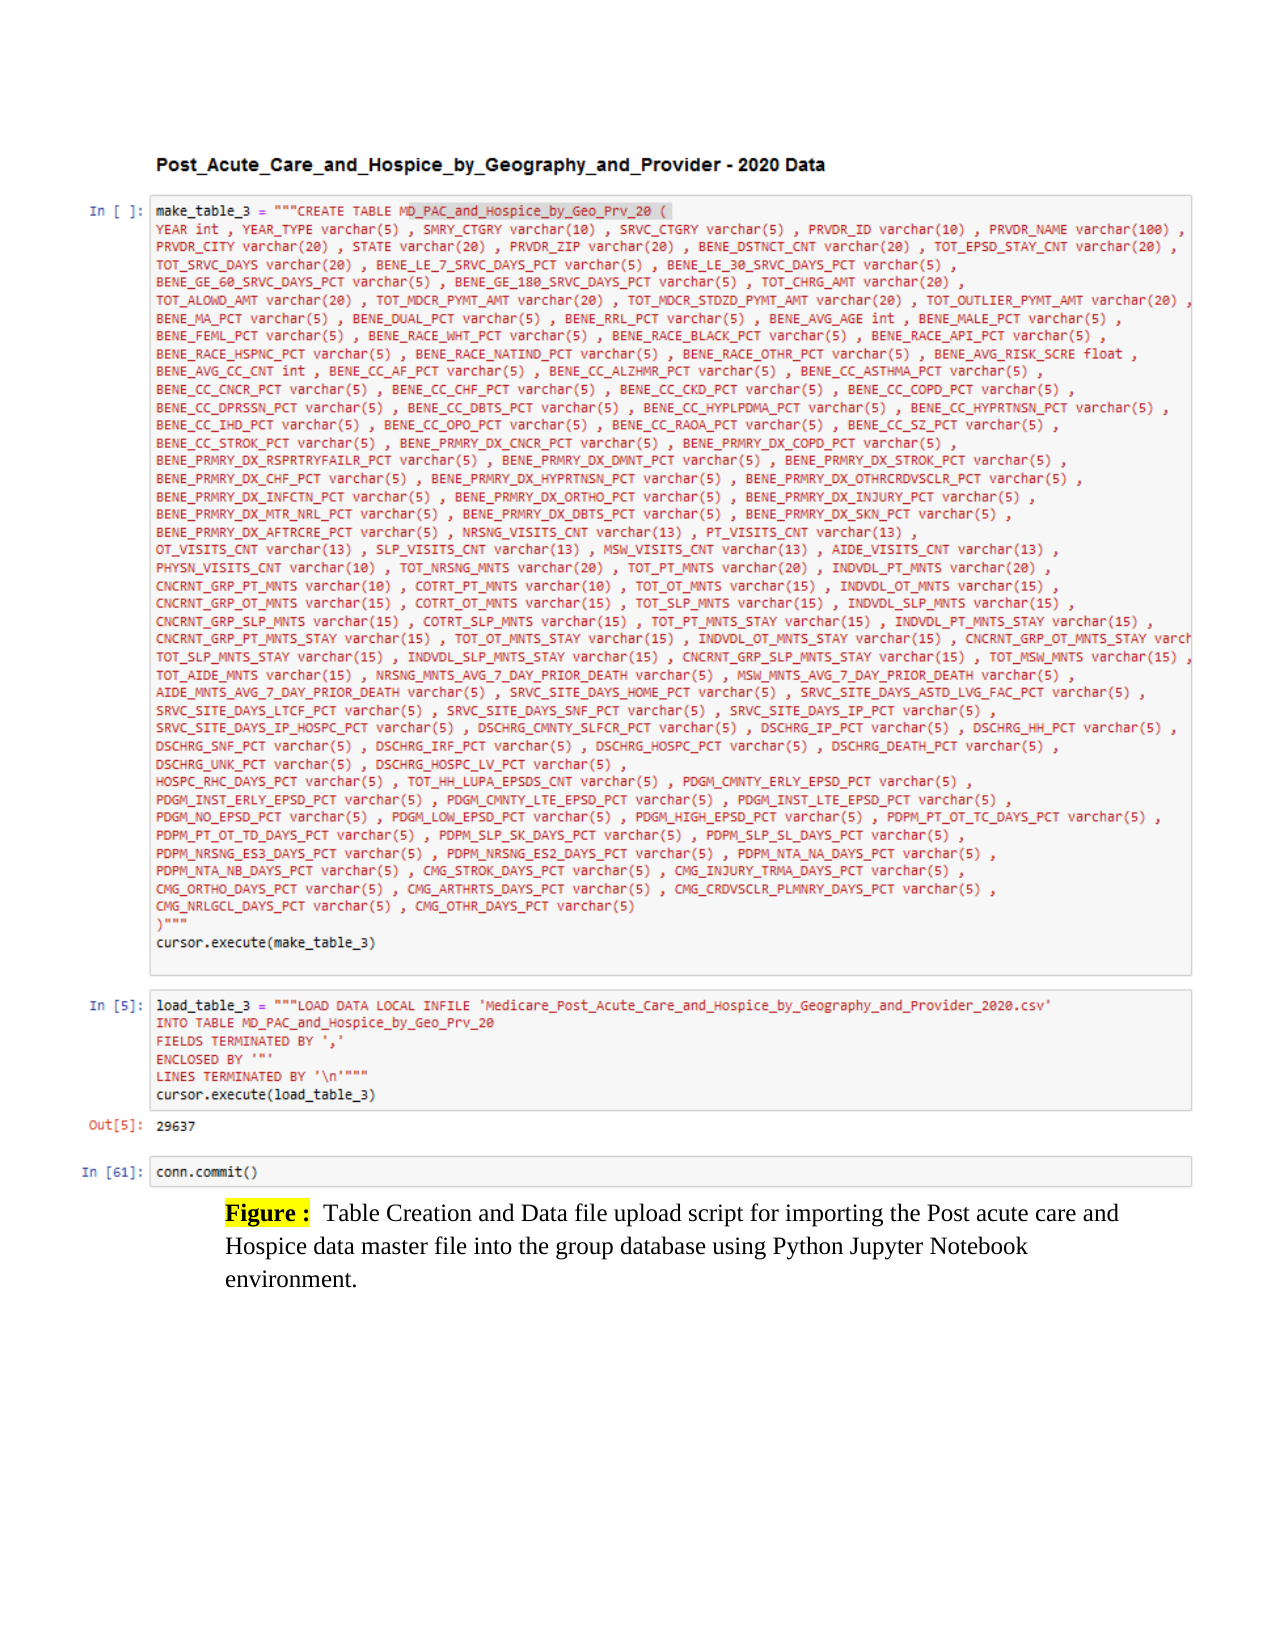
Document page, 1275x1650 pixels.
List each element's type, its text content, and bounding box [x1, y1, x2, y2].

list Figure : Table Creation and Data file upload script for importing the Post acute care and Hospice data master file into the group database using Python Jupyter Notebook environment. [225, 1198, 1125, 1293]
picture [75, 150, 1199, 1194]
